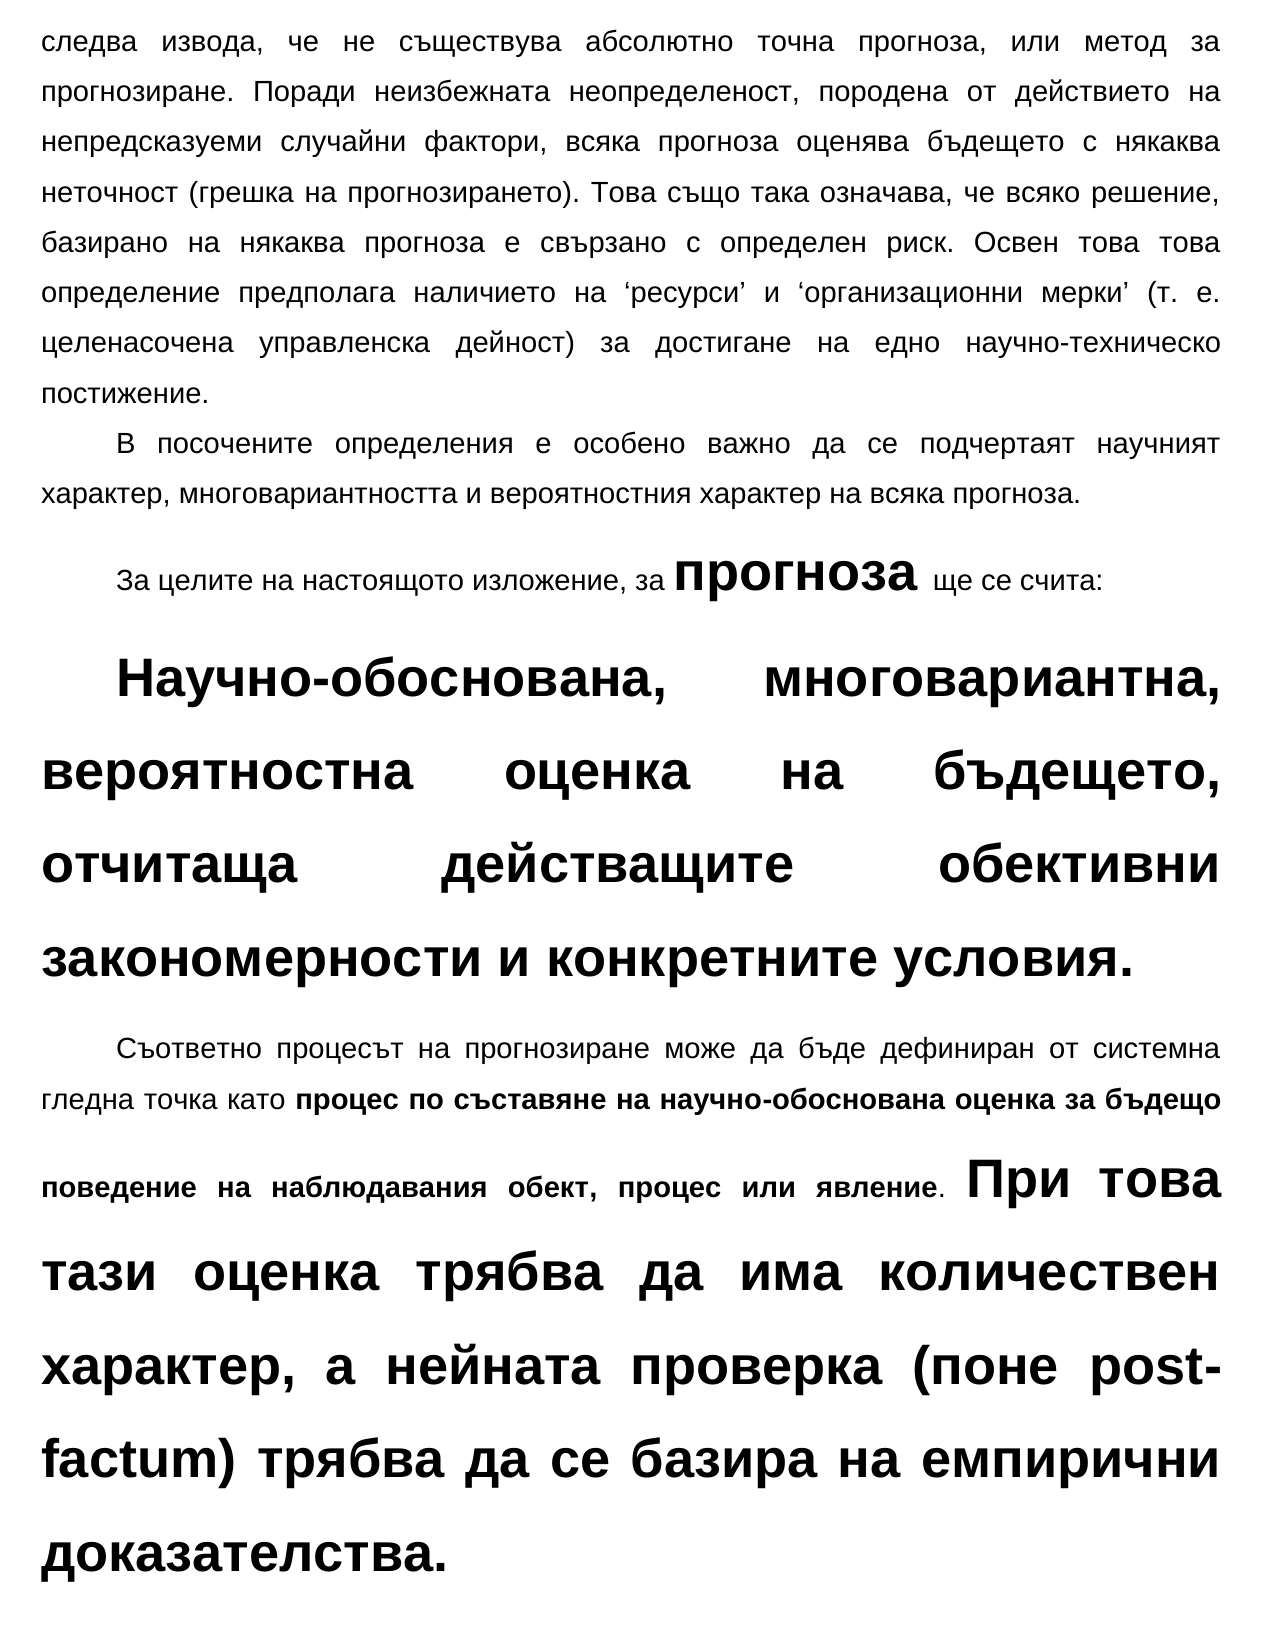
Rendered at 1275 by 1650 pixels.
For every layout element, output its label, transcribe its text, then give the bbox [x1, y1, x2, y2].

text Съответно процесът на прогнозиране може да бъде дефиниран от системна гледна точка като процес по съставяне на научно-обоснована оценка за бъдещо поведение на наблюдавания обект, процес или явление. При това тази оценка трябва да има количествен характер, а нейната проверка (поне post-factum) трябва да се базира на емпирични доказателства. [41, 1031, 1222, 1582]
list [41, 24, 1222, 409]
text За целите на настоящото изложение, за прогноза ще се счита: [41, 539, 1222, 602]
list В посочените определения е особено важно да се подчертаят научният характер, многовариантността и вероятностния характер на всяка прогноза. [41, 426, 1222, 510]
text Научно-обоснована, многовариантна, вероятностна оценка на бъдещето, отчитаща действащите обективни закономерности и конкретните условия. [41, 645, 1222, 988]
